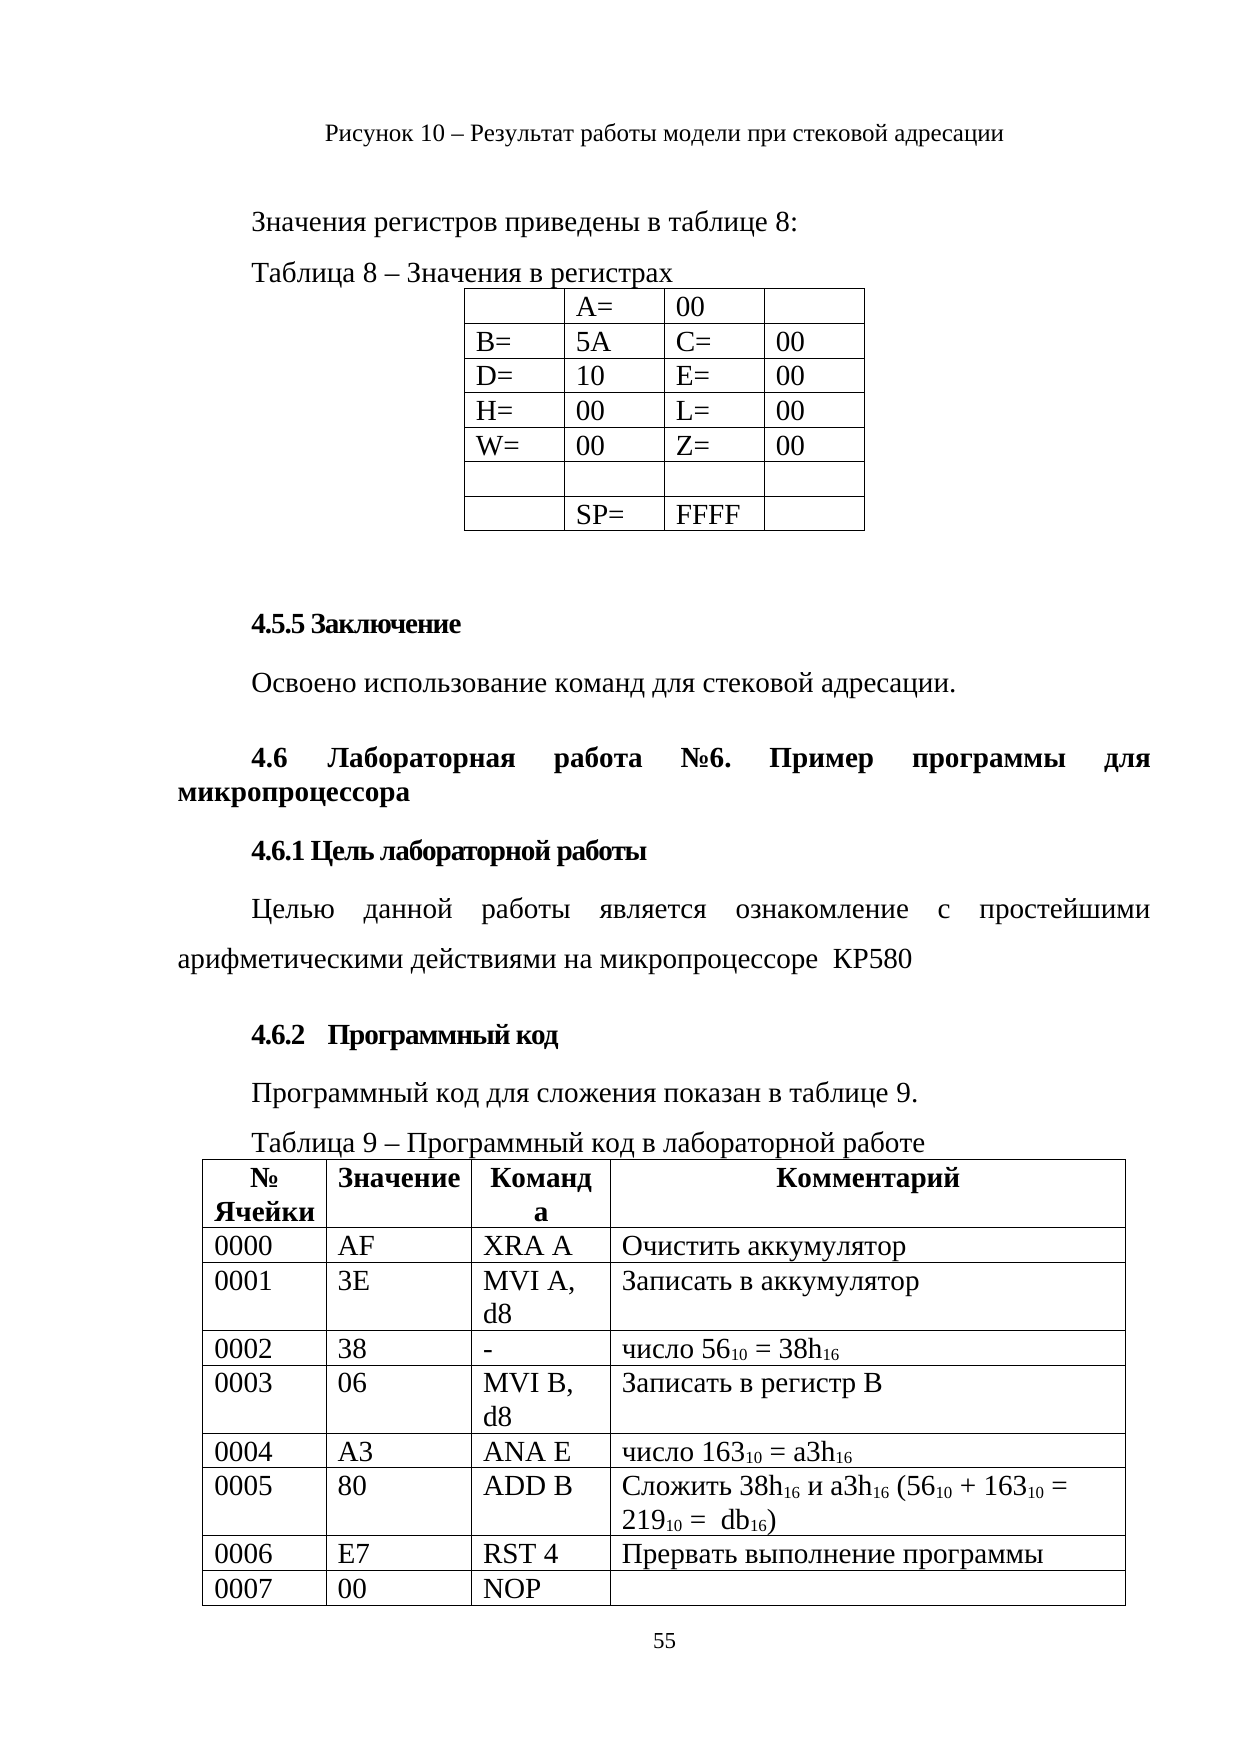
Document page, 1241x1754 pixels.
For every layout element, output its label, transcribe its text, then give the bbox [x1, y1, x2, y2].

table_cell D= [465, 359, 564, 392]
text Целью данной работы является ознакомление с простейшими арифметическими действиями на микропроцессоре КР580 [177, 891, 1152, 975]
table_cell - [472, 1331, 610, 1364]
table_cell RST 4 [472, 1536, 610, 1570]
table_cell L= [665, 393, 764, 427]
table_cell 0006 [203, 1536, 326, 1570]
table_header 00 [665, 289, 764, 323]
table_header № Ячейки [203, 1160, 326, 1227]
title 4.6.1 Цель лабораторной работы [177, 833, 1152, 866]
table_cell H= [465, 393, 564, 427]
table_cell число 5610 = 38h16 [611, 1331, 1125, 1364]
table_cell 00 [565, 393, 664, 427]
table_cell B= [465, 324, 564, 357]
table_cell A3 [327, 1434, 471, 1467]
table_cell 0002 [203, 1331, 326, 1364]
table_header [765, 289, 864, 323]
table_cell E= [665, 359, 764, 392]
table_cell [465, 497, 564, 530]
subtitle Лабораторная работа №6. Пример программы для микропроцессора [177, 741, 1152, 808]
table_header [465, 289, 564, 323]
table_cell Z= [665, 428, 764, 461]
table_cell [665, 462, 764, 496]
title 4.5.5 Заключение [177, 607, 1152, 640]
table_cell ADD B [472, 1468, 610, 1535]
table_cell ANA E [472, 1434, 610, 1467]
table_cell MVI B, d8 [472, 1366, 610, 1433]
table_cell 00 [765, 359, 864, 392]
table_cell 0001 [203, 1263, 326, 1330]
table_cell 00 [565, 428, 664, 461]
table_cell AF [327, 1228, 471, 1262]
table_cell Сложить 38h16 и a3h16 (5610 + 16310 = 21910 = db16) [611, 1468, 1125, 1535]
table_cell NOP [472, 1571, 610, 1604]
table_cell 0007 [203, 1571, 326, 1604]
table_cell 00 [765, 428, 864, 461]
table_header A= [565, 289, 664, 323]
table_cell Записать в регистр В [611, 1366, 1125, 1433]
table_cell [611, 1571, 1125, 1604]
text Программный код для сложения показан в таблице 9. [177, 1075, 1152, 1109]
table_cell 10 [565, 359, 664, 392]
table_cell 00 [765, 324, 864, 357]
text Таблица 9 – Программный код в лабораторной работе [177, 1126, 1152, 1159]
table_cell XRA A [472, 1228, 610, 1262]
table_cell [565, 462, 664, 496]
table_cell 3E [327, 1263, 471, 1330]
text Таблица 8 – Значения в регистрах [177, 255, 1152, 288]
table_cell 5A [565, 324, 664, 357]
text Рисунок 10 – Результат работы модели при стековой адресации [177, 118, 1152, 147]
text Значения регистров приведены в таблице 8: [177, 204, 1152, 238]
table_cell C= [665, 324, 764, 357]
table_cell Прервать выполнение программы [611, 1536, 1125, 1570]
table_cell MVI A, d8 [472, 1263, 610, 1330]
table_cell Очистить аккумулятор [611, 1228, 1125, 1262]
table_cell 38 [327, 1331, 471, 1364]
table_cell W= [465, 428, 564, 461]
table_header Значение [327, 1160, 471, 1227]
table_cell [765, 497, 864, 530]
table_header Комментарий [611, 1160, 1125, 1227]
table_cell FFFF [665, 497, 764, 530]
table_cell E7 [327, 1536, 471, 1570]
table_cell число 16310 = a3h16 [611, 1434, 1125, 1467]
table_cell 06 [327, 1366, 471, 1433]
table_cell 0004 [203, 1434, 326, 1467]
table_cell [465, 462, 564, 496]
table_cell 80 [327, 1468, 471, 1535]
table_cell 00 [327, 1571, 471, 1604]
text Освоено использование команд для стековой адресации. [177, 665, 1152, 699]
table_cell [765, 462, 864, 496]
table_cell SP= [565, 497, 664, 530]
table_cell 00 [765, 393, 864, 427]
table_header Команда [472, 1160, 610, 1227]
table_cell Записать в аккумулятор [611, 1263, 1125, 1330]
table_cell 0000 [203, 1228, 326, 1262]
table_cell 0005 [203, 1468, 326, 1535]
table_cell 0003 [203, 1366, 326, 1433]
title 4.6.2 Программный код [177, 1017, 1152, 1050]
